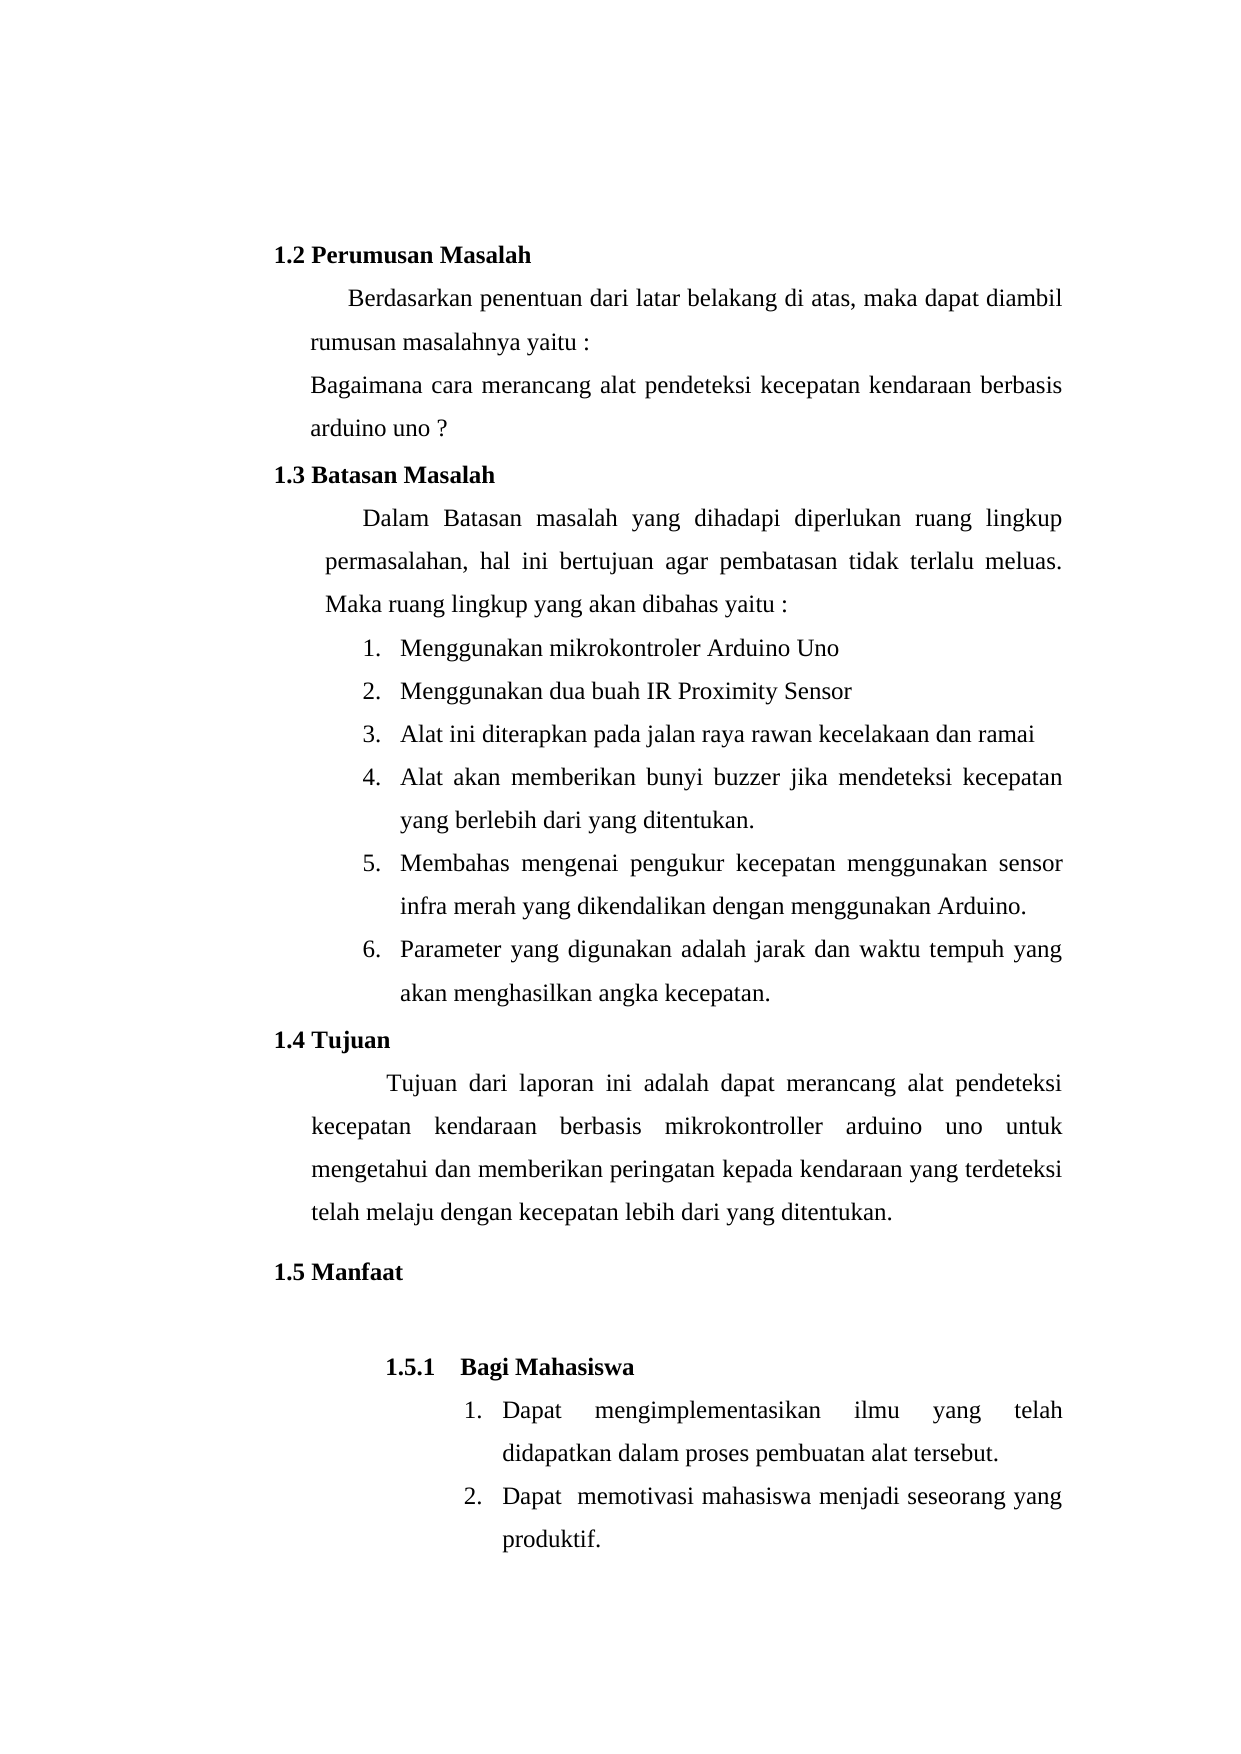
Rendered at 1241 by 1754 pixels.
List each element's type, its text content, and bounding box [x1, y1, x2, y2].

text Dalam Batasan masalah yang dihadapi diperlukan ruang lingkup permasalahan, hal ini bertujuan agar pembatasan tidak terlalu meluas. Maka ruang lingkup yang akan dibahas yaitu : [325, 503, 1063, 618]
subtitle Batasan Masalah [274, 460, 1063, 489]
text Berdasarkan penentuan dari latar belakang di atas, maka dapat diambil rumusan masalahnya yaitu : [310, 283, 1063, 355]
list Menggunakan dua buah IR Proximity Sensor [362, 676, 1063, 704]
list Alat akan memberikan bunyi buzzer jika mendeteksi kecepatan yang berlebih dari yang ditentukan. [362, 762, 1063, 834]
list Menggunakan mikrokontroler Arduino Uno [362, 633, 1063, 661]
text Bagaimana cara merancang alat pendeteksi kecepatan kendaraan berbasis arduino uno ? [310, 370, 1063, 442]
list Alat ini diterapkan pada jalan raya rawan kecelakaan dan ramai [362, 719, 1063, 748]
subtitle Perumusan Masalah [274, 240, 1063, 269]
list Dapat mengimplementasikan ilmu yang telah didapatkan dalam proses pembuatan alat tersebut. [463, 1395, 1063, 1467]
list Dapat memotivasi mahasiswa menjadi seseorang yang produktif. [463, 1481, 1063, 1553]
list Parameter yang digunakan adalah jarak dan waktu tempuh yang akan menghasilkan angka kecepatan. [362, 934, 1063, 1006]
subtitle Manfaat [274, 1257, 1063, 1286]
text Tujuan dari laporan ini adalah dapat merancang alat pendeteksi kecepatan kendaraan berbasis mikrokontroller arduino uno untuk mengetahui dan memberikan peringatan kepada kendaraan yang terdeteksi telah melaju dengan kecepatan lebih dari yang ditentukan. [311, 1068, 1063, 1226]
subtitle Bagi Mahasiswa [385, 1352, 1063, 1381]
subtitle Tujuan [274, 1025, 1063, 1054]
list Membahas mengenai pengukur kecepatan menggunakan sensor infra merah yang dikendalikan dengan menggunakan Arduino. [362, 848, 1063, 920]
